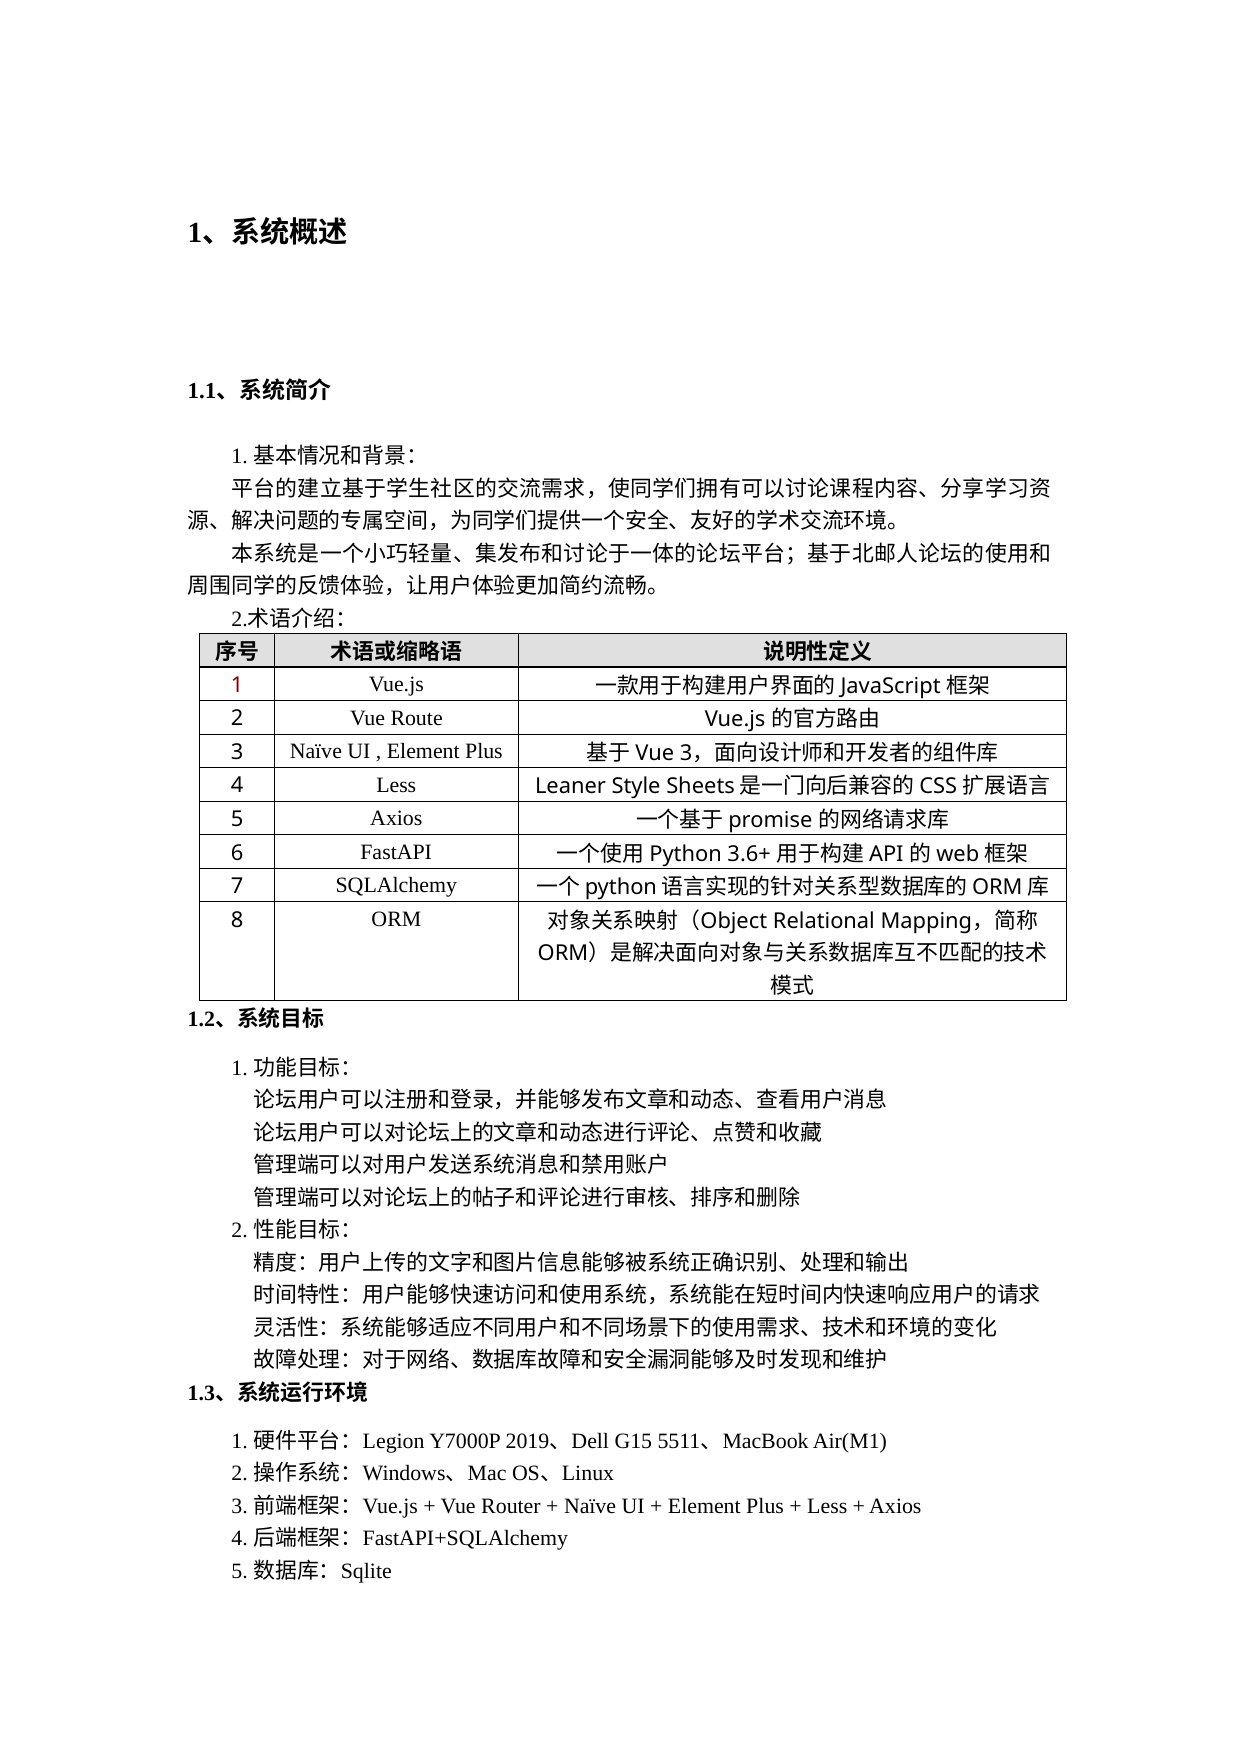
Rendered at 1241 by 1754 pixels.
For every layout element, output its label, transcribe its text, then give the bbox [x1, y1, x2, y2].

text 1. 硬件平台：Legion Y7000P 2019、Dell G15 5511、MacBook Air(M1) [187, 1422, 1053, 1455]
text 1.3、系统运行环境 [187, 1374, 1053, 1407]
text 论坛用户可以对论坛上的文章和动态进行评论、点赞和收藏 [187, 1114, 1053, 1147]
table_cell 对象关系映射（Object Relational Mapping，简称ORM）是解决面向对象与关系数据库互不匹配的技术模式 [519, 902, 1066, 1000]
text 故障处理：对于网络、数据库故障和安全漏洞能够及时发现和维护 [187, 1342, 1053, 1374]
table_cell Leaner Style Sheets是一门向后兼容的 CSS 扩展语言 [519, 768, 1066, 801]
table_cell Naïve UI , Element Plus [275, 735, 518, 767]
text 精度：用户上传的文字和图片信息能够被系统正确识别、处理和输出 [187, 1244, 1053, 1277]
text 5. 数据库：Sqlite [187, 1552, 1053, 1585]
text 1.2、系统目标 [187, 1001, 1053, 1033]
table_cell Vue Route [275, 701, 518, 733]
text 4. 后端框架：FastAPI+SQLAlchemy [187, 1520, 1053, 1552]
text 3. 前端框架：Vue.js + Vue Router + Naïve UI + Element Plus + Less + Axios [187, 1487, 1053, 1520]
text 管理端可以对用户发送系统消息和禁用账户 [187, 1147, 1053, 1179]
table_cell 一个python语言实现的针对关系型数据库的ORM库 [519, 869, 1066, 901]
subtitle 1、系统概述 [187, 197, 1053, 262]
table_cell 一个基于 promise 的网络请求库 [519, 802, 1066, 834]
table_cell 4 [200, 768, 274, 801]
table_header 术语或缩略语 [275, 634, 518, 666]
table_cell Vue.js [275, 668, 518, 700]
list 性能目标： [187, 1212, 1053, 1244]
text 时间特性：用户能够快速访问和使用系统，系统能在短时间内快速响应用户的请求 [187, 1277, 1053, 1309]
text 1.1、系统简介 [187, 356, 1053, 421]
text 1. 基本情况和背景： [187, 438, 1053, 470]
table_cell Vue.js 的官方路由 [519, 701, 1066, 733]
table_cell 1 [200, 668, 274, 700]
table_cell 6 [200, 835, 274, 868]
table_cell 7 [200, 869, 274, 901]
table_cell 一款用于构建用户界面的 JavaScript 框架 [519, 668, 1066, 700]
table_cell FastAPI [275, 835, 518, 868]
text 平台的建立基于学生社区的交流需求，使同学们拥有可以讨论课程内容、分享学习资源、解决问题的专属空间，为同学们提供一个安全、友好的学术交流环境。 [187, 470, 1053, 535]
table_cell 8 [200, 902, 274, 1000]
table_cell SQLAlchemy [275, 869, 518, 901]
text 灵活性：系统能够适应不同用户和不同场景下的使用需求、技术和环境的变化 [187, 1309, 1053, 1342]
table_cell 5 [200, 802, 274, 834]
table_cell 一个使用 Python 3.6+ 用于构建 API 的 web 框架 [519, 835, 1066, 868]
text 论坛用户可以注册和登录，并能够发布文章和动态、查看用户消息 [187, 1082, 1053, 1114]
text 1. 功能目标： [187, 1049, 1053, 1082]
table_cell ORM [275, 902, 518, 1000]
table_cell Axios [275, 802, 518, 834]
table_header 说明性定义 [519, 634, 1066, 666]
table_cell 2 [200, 701, 274, 733]
table_cell 基于 Vue 3，面向设计师和开发者的组件库 [519, 735, 1066, 767]
table_header 序号 [200, 634, 274, 666]
text 2. 操作系统：Windows、Mac OS、Linux [187, 1455, 1053, 1487]
table_cell Less [275, 768, 518, 801]
text 2.术语介绍： [187, 600, 1053, 633]
table_cell 3 [200, 735, 274, 767]
text 本系统是一个小巧轻量、集发布和讨论于一体的论坛平台；基于北邮人论坛的使用和周围同学的反馈体验，让用户体验更加简约流畅。 [187, 535, 1053, 600]
text 管理端可以对论坛上的帖子和评论进行审核、排序和删除 [187, 1179, 1053, 1212]
